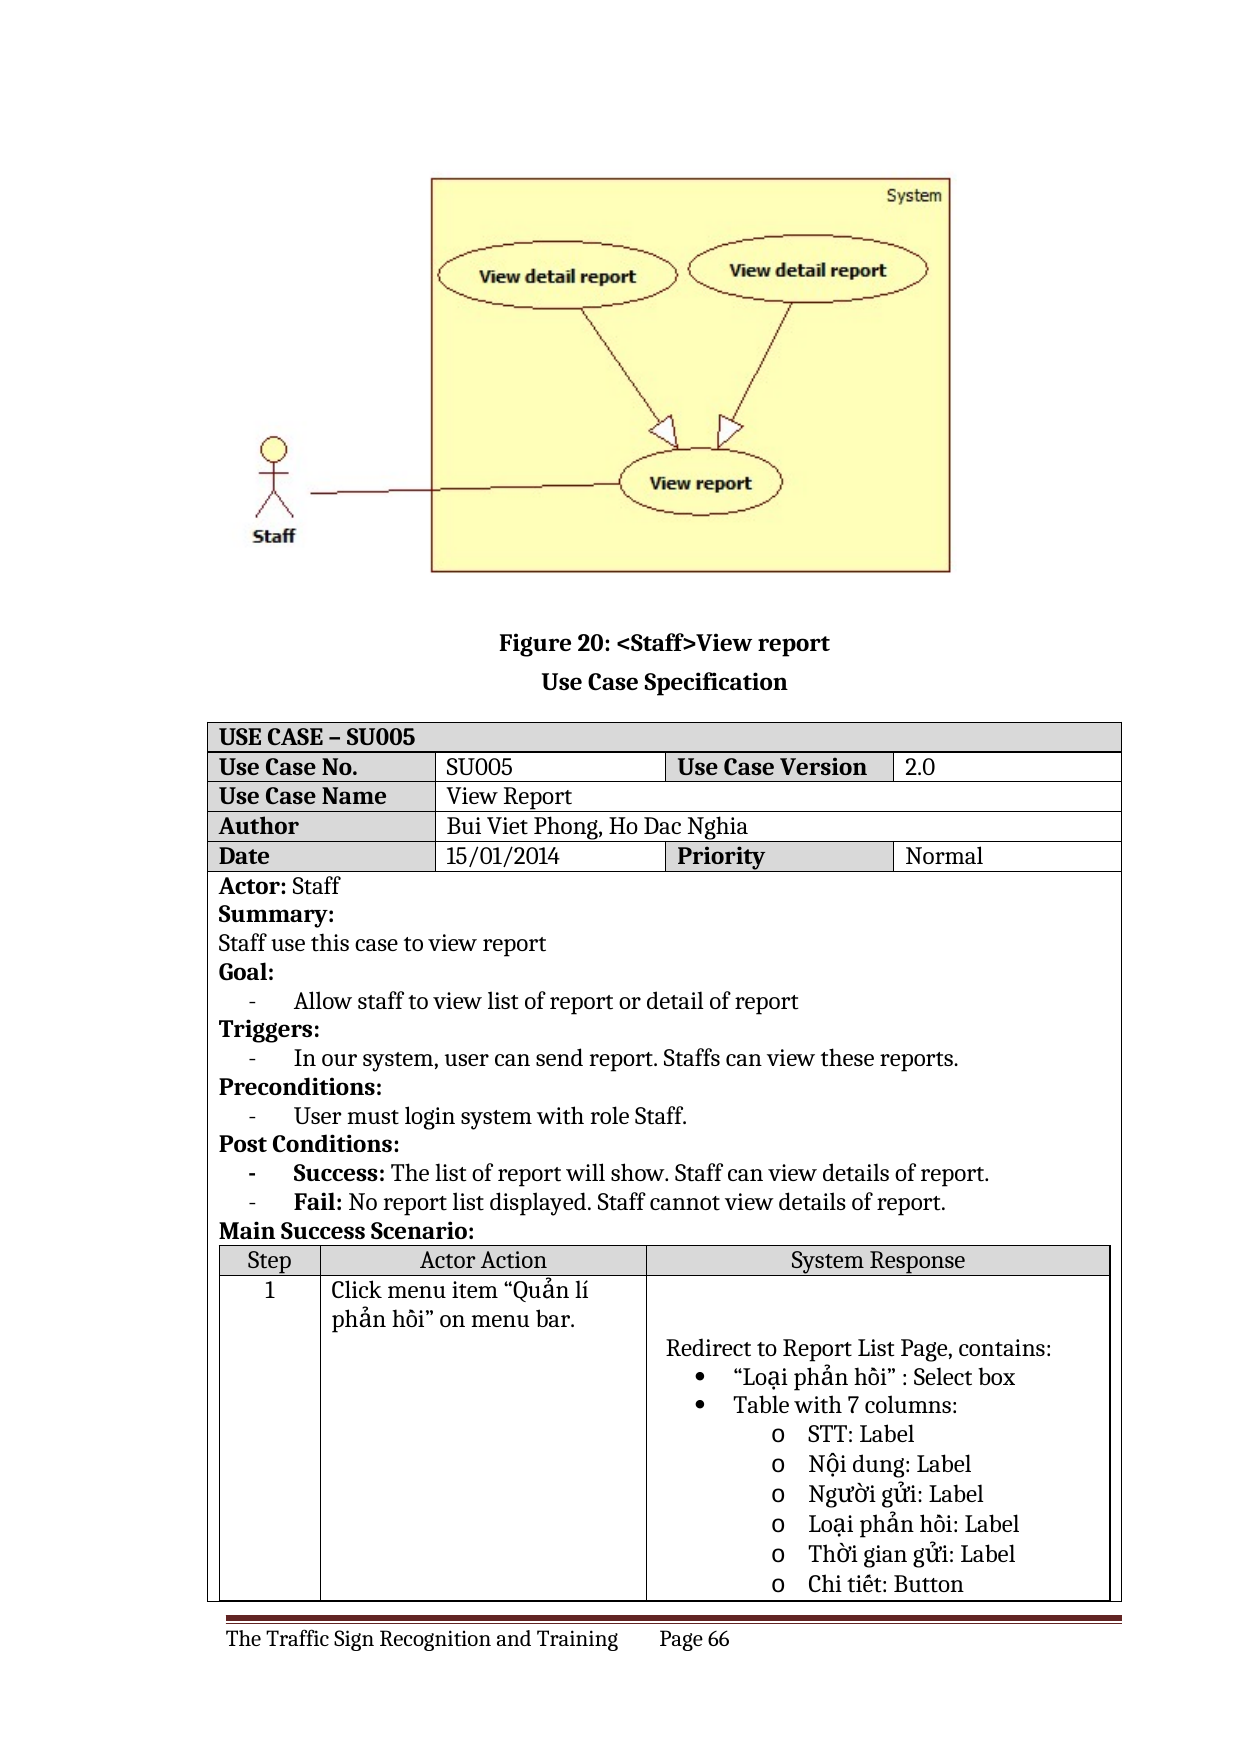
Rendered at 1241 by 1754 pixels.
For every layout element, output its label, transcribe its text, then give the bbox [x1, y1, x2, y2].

text Figure 20: <Staff>View report [207, 629, 1122, 657]
table_cell Normal [894, 842, 1121, 871]
table_cell Author [208, 812, 435, 841]
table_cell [208, 872, 1121, 1601]
subtitle Use Case Specification [207, 668, 1122, 697]
table_cell Priority [666, 842, 893, 871]
table_cell Use Case No. [208, 753, 435, 781]
table_cell Bui Viet Phong, Ho Dac Nghia [436, 812, 1121, 841]
table_cell 2.0 [894, 753, 1121, 781]
table_cell Use Case Name [208, 782, 435, 811]
table_cell SU005 [436, 753, 665, 781]
table_cell View Report [436, 782, 1121, 811]
table_cell Date [208, 842, 435, 871]
table_header USE CASE – SU005 [208, 723, 1121, 751]
table_cell Use Case Version [666, 753, 893, 781]
table_cell 15/01/2014 [436, 842, 665, 871]
picture [206, 147, 982, 604]
